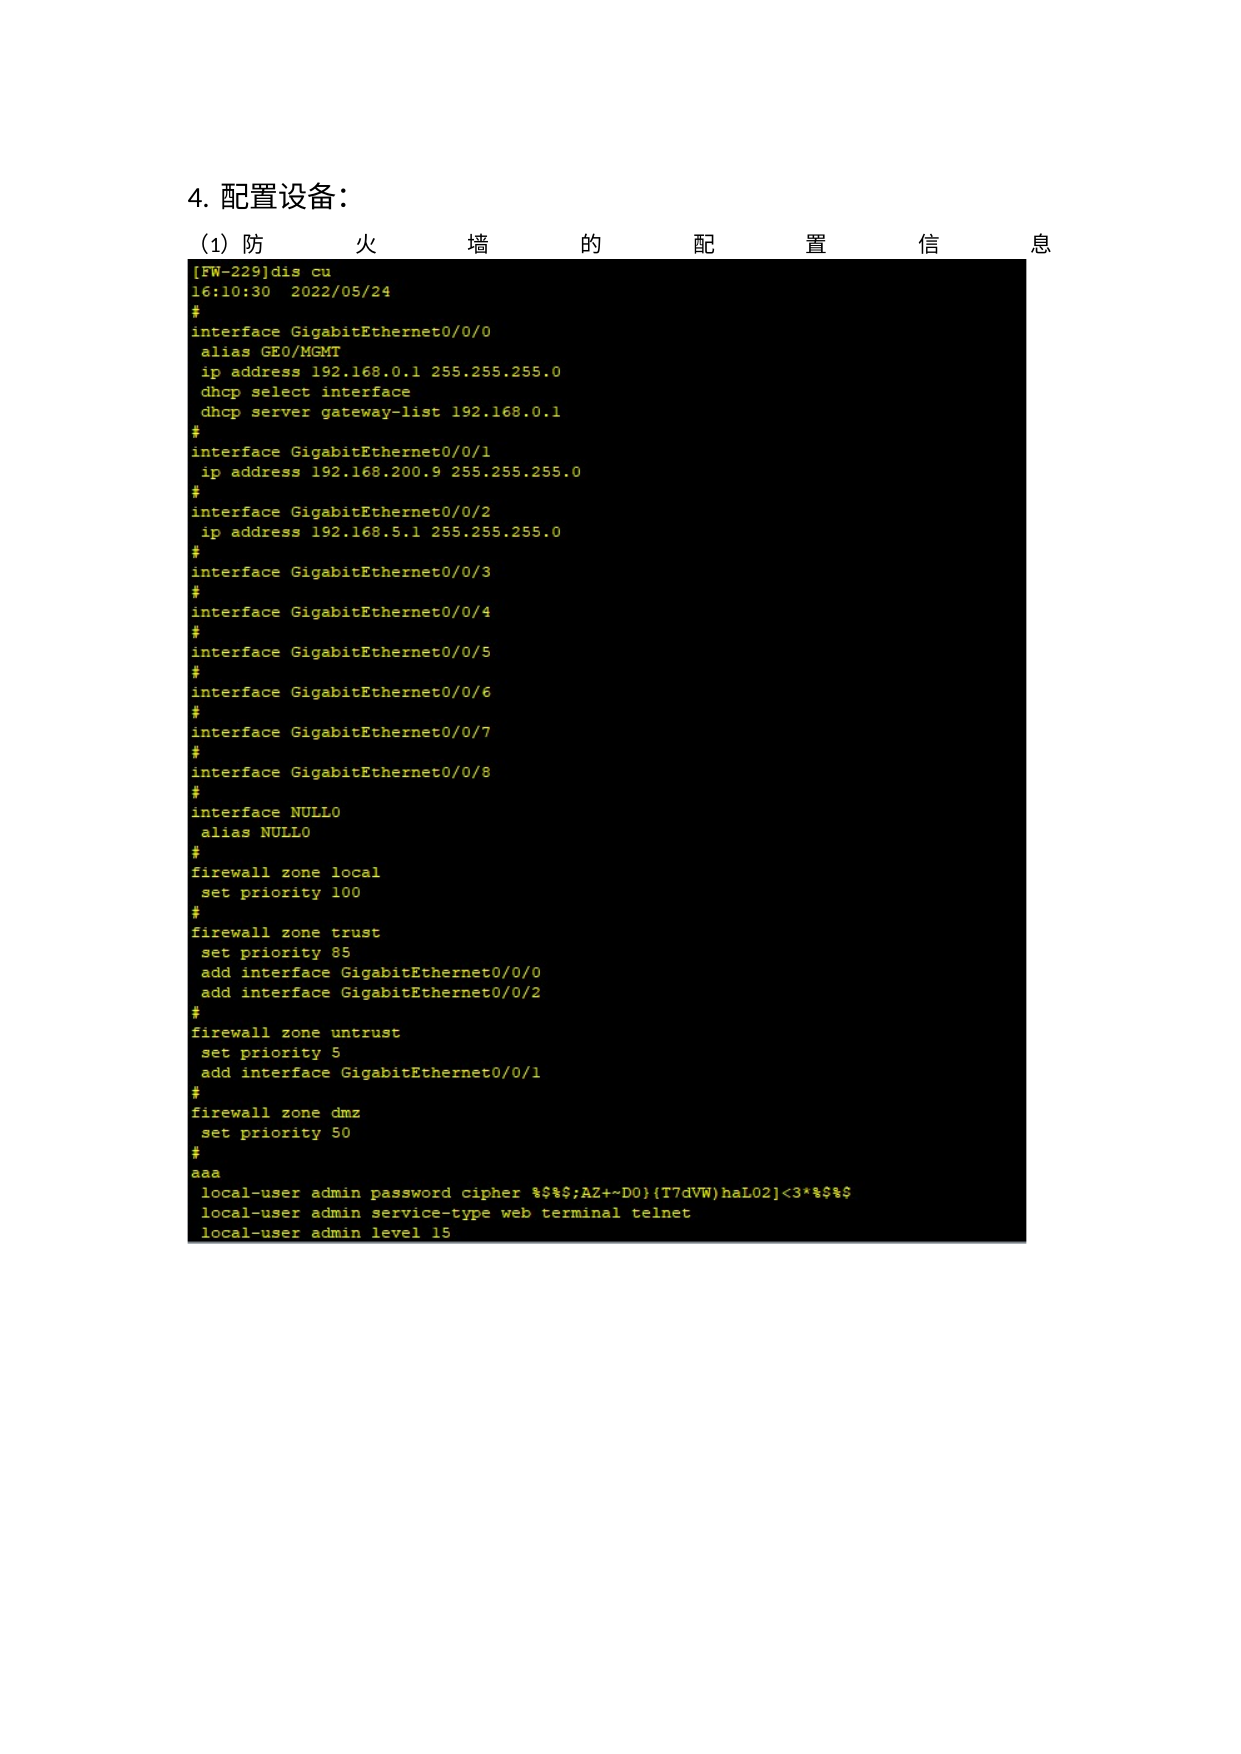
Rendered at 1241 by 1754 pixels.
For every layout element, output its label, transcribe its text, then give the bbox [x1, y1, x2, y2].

list 配置设备： [187, 162, 1053, 227]
picture [187, 259, 1027, 1244]
